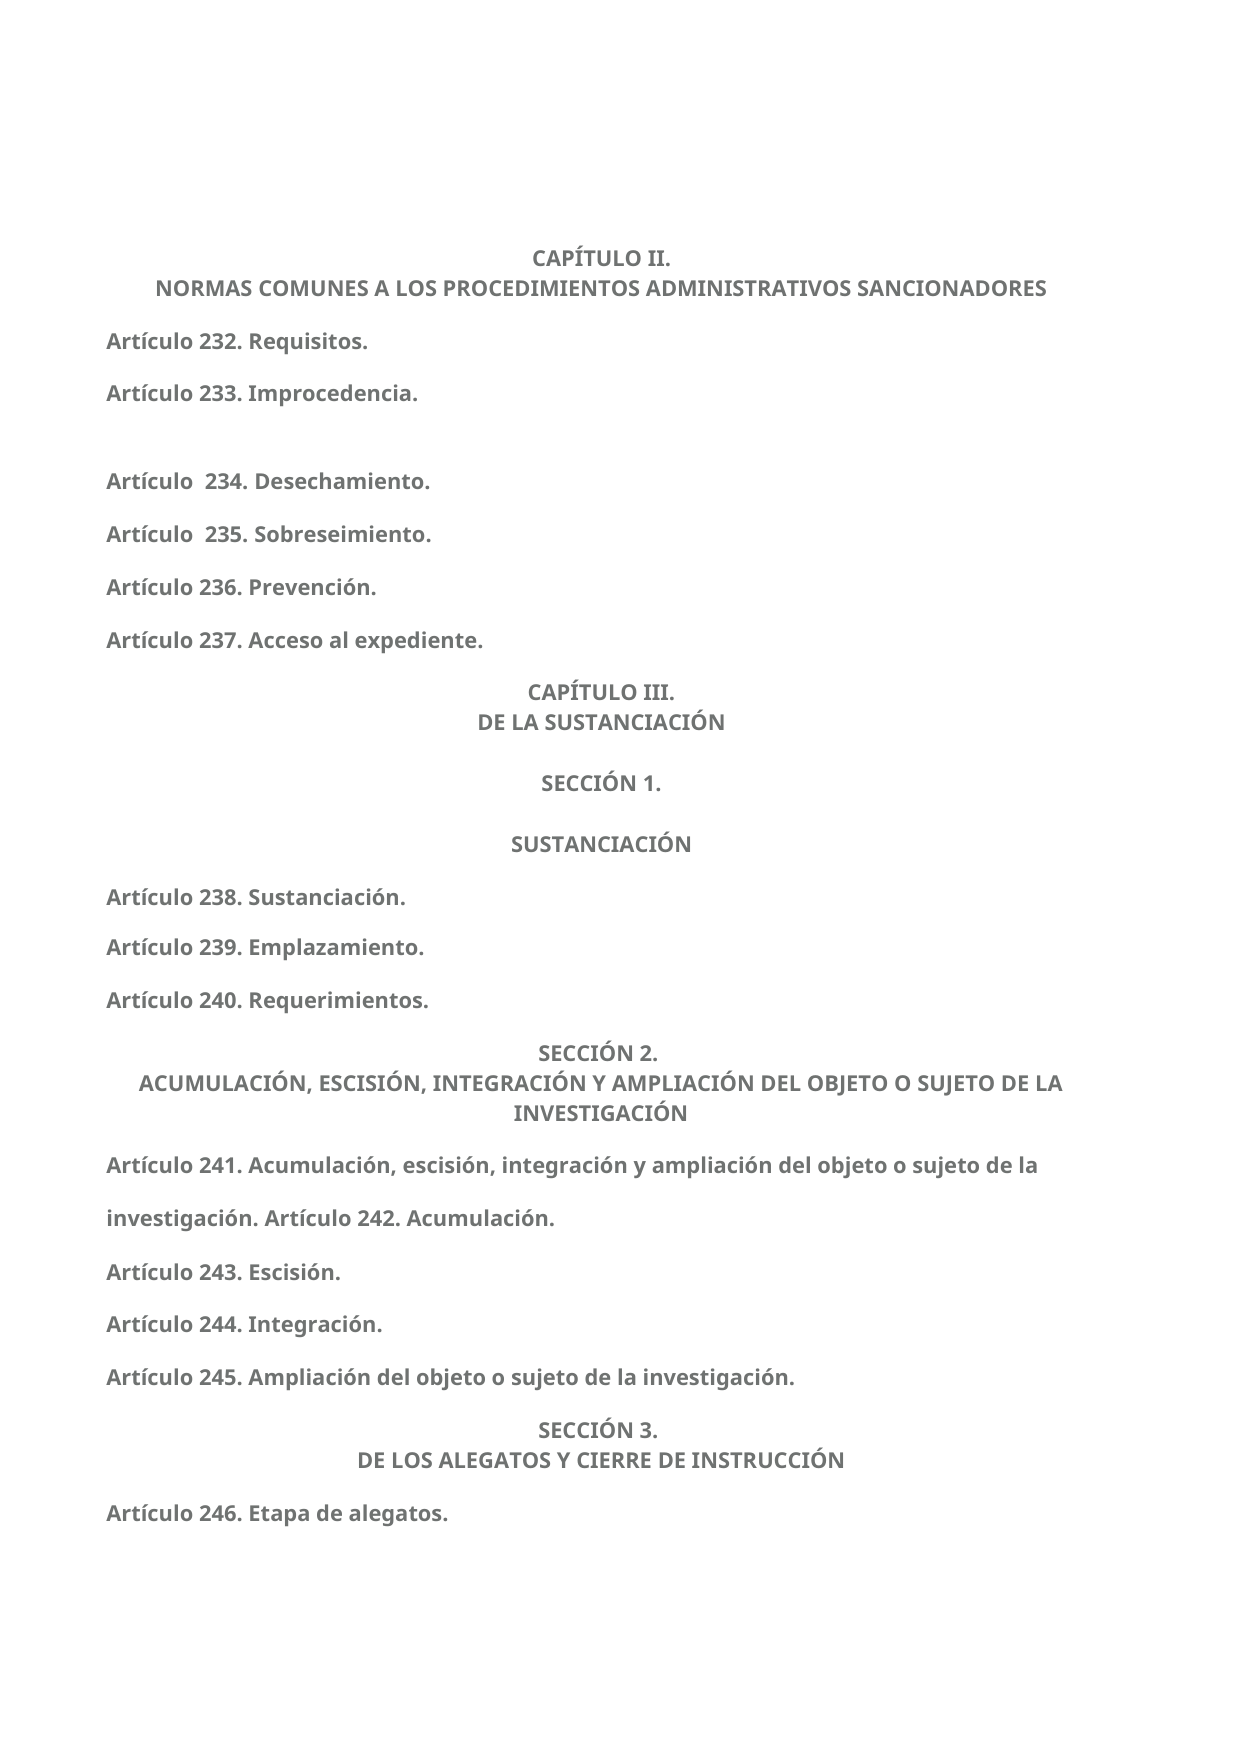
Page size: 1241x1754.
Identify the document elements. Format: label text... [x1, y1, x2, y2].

text Artículo 239. Emplazamiento. [106, 932, 1240, 962]
text NORMAS COMUNES A LOS PROCEDIMIENTOS ADMINISTRATIVOS SANCIONADORES [125, 273, 1078, 302]
text CAPÍTULO III. [125, 677, 1077, 707]
text Artículo 244. Integración. [106, 1309, 1240, 1339]
text Artículo 245. Ampliación del objeto o sujeto de la investigación. [106, 1362, 1240, 1392]
text Artículo 240. Requerimientos. [106, 985, 1240, 1015]
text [106, 1498, 495, 1528]
text Artículo 235. Sobreseimiento. [106, 519, 1240, 549]
text SECCIÓN 3. DE LOS ALEGATOS Y CIERRE DE INSTRUCCIÓN [125, 1415, 1077, 1474]
text Artículo 236. Prevención. [106, 572, 1240, 602]
text DE LA SUSTANCIACIÓN SECCIÓN 1. SUSTANCIACIÓN [452, 707, 750, 858]
text CAPÍTULO II. [125, 246, 1078, 272]
text Artículo 243. Escisión. [106, 1256, 1240, 1286]
text Artículo 233. Improcedencia. [106, 378, 1240, 408]
text Artículo 238. Sustanciación. [106, 889, 1240, 909]
text SECCIÓN 2. ACUMULACIÓN, ESCISIÓN, INTEGRACIÓN Y AMPLIACIÓN DEL OBJETO O SUJETO DE LA INVESTIGACIÓN [125, 1038, 1077, 1128]
text Artículo 232. Requisitos. [106, 326, 1240, 356]
text Artículo 237. Acceso al expediente. [106, 625, 1240, 654]
text Artículo 234. Desechamiento. [106, 466, 1240, 496]
text Artículo 241. Acumulación, escisión, integración y ampliación del objeto o sujeto de la investigación. Artículo 242. Acumulación. [106, 1150, 1075, 1233]
